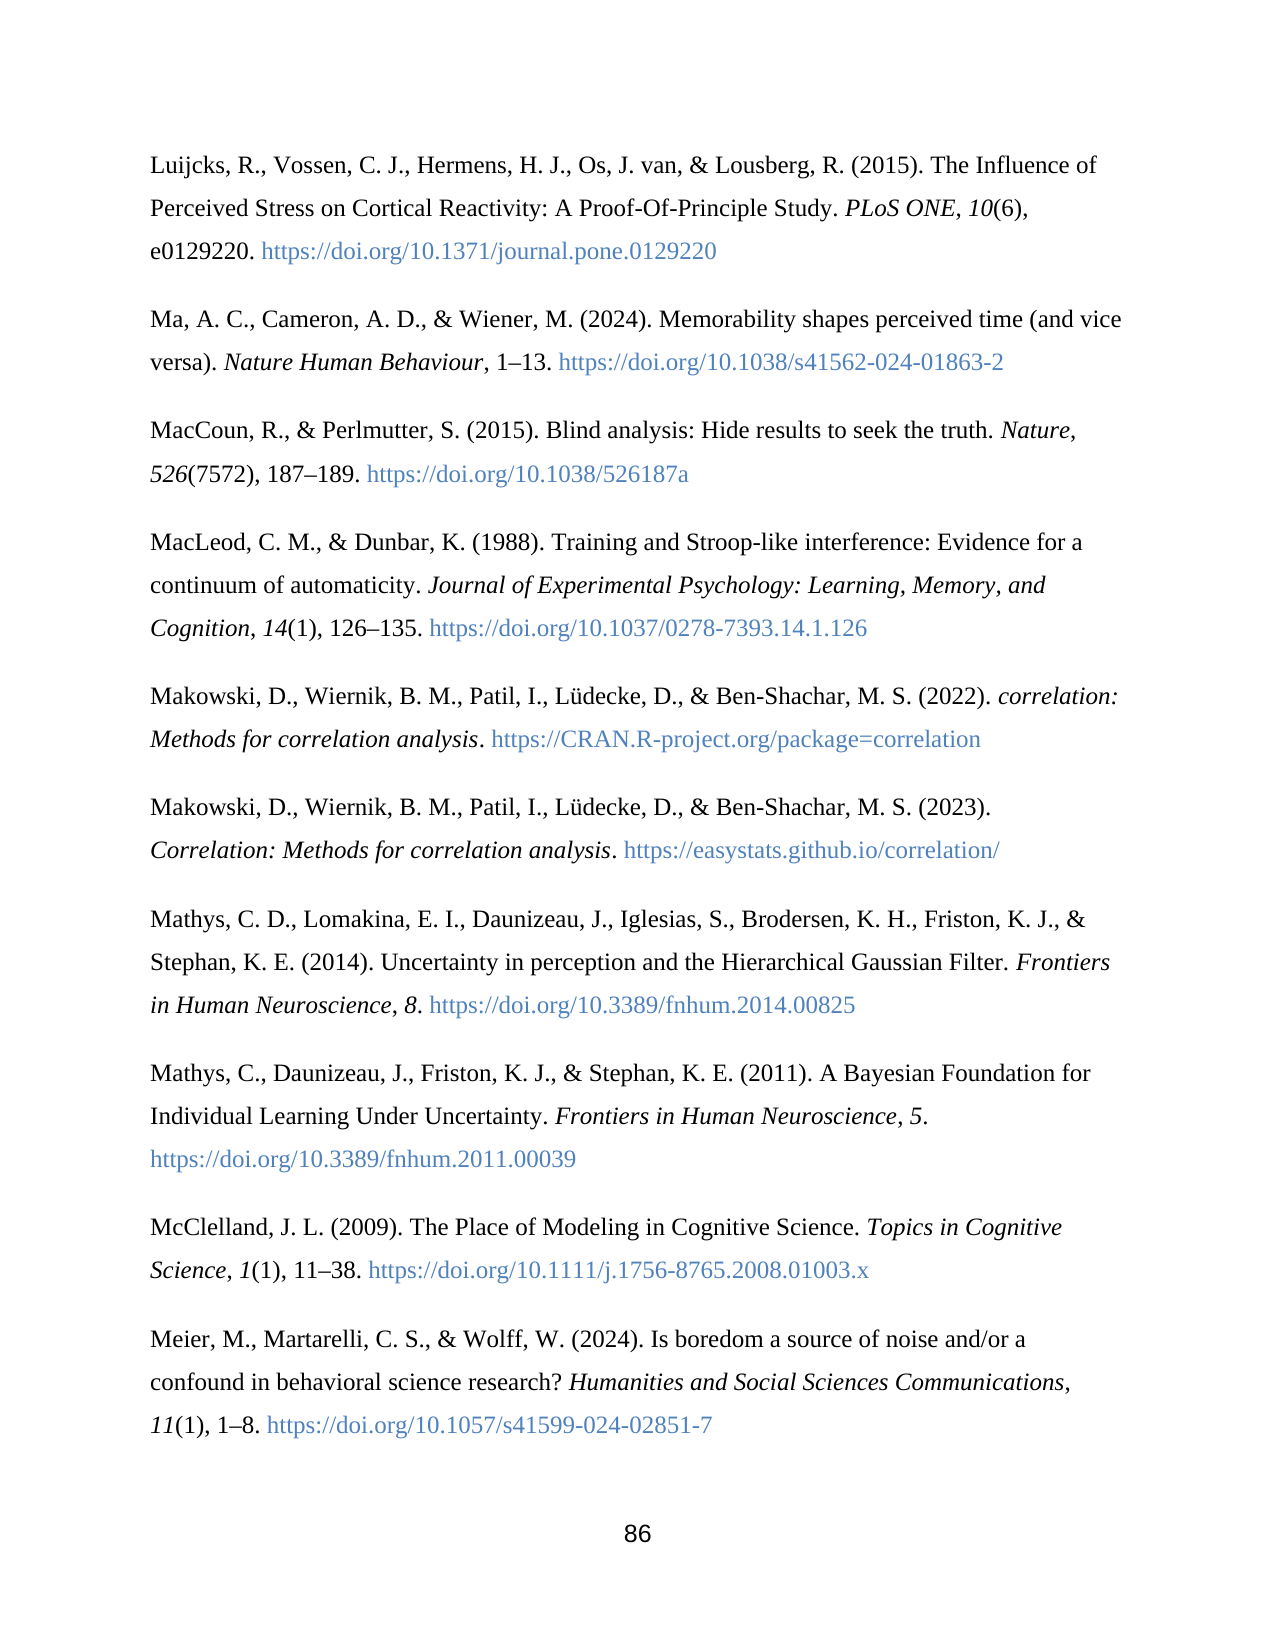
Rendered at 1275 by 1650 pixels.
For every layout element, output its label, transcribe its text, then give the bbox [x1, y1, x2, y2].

text Meier, M., Martarelli, C. S., & Wolff, W. (2024). Is boredom a source of noise and/or a confound in behavioral science research? Humanities and Social Sciences Communications, 11(1), 1–8. https://doi.org/10.1057/s41599-024-02851-7 [150, 1324, 1125, 1439]
text MacCoun, R., & Perlmutter, S. (2015). Blind analysis: Hide results to seek the truth. Nature, 526(7572), 187–189. https://doi.org/10.1038/526187a [150, 416, 1125, 487]
text Makowski, D., Wiernik, B. M., Patil, I., Lüdecke, D., & Ben-Shachar, M. S. (2023). Correlation: Methods for correlation analysis. https://easystats.github.io/correlation/ [150, 792, 1125, 864]
text Ma, A. C., Cameron, A. D., & Wiener, M. (2024). Memorability shapes perceived time (and vice versa). Nature Human Behaviour, 1–13. https://doi.org/10.1038/s41562-024-01863-2 [150, 304, 1125, 376]
text MacLeod, C. M., & Dunbar, K. (1988). Training and Stroop-like interference: Evidence for a continuum of automaticity. Journal of Experimental Psychology: Learning, Memory, and Cognition, 14(1), 126–135. https://doi.org/10.1037/0278-7393.14.1.126 [150, 527, 1125, 642]
text Mathys, C. D., Lomakina, E. I., Daunizeau, J., Iglesias, S., Brodersen, K. H., Friston, K. J., & Stephan, K. E. (2014). Uncertainty in perception and the Hierarchical Gaussian Filter. Frontiers in Human Neuroscience, 8. https://doi.org/10.3389/fnhum.2014.00825 [150, 904, 1125, 1019]
text Luijcks, R., Vossen, C. J., Hermens, H. J., Os, J. van, & Lousberg, R. (2015). The Influence of Perceived Stress on Cortical Reactivity: A Proof-Of-Principle Study. PLoS ONE, 10(6), e0129220. https://doi.org/10.1371/journal.pone.0129220 [150, 150, 1125, 265]
text Makowski, D., Wiernik, B. M., Patil, I., Lüdecke, D., & Ben-Shachar, M. S. (2022). correlation: Methods for correlation analysis. https://CRAN.R-project.org/package=correlation [150, 681, 1125, 753]
text McClelland, J. L. (2009). The Place of Modeling in Cognitive Science. Topics in Cognitive Science, 1(1), 11–38. https://doi.org/10.1111/j.1756-8765.2008.01003.x [150, 1212, 1125, 1284]
text Mathys, C., Daunizeau, J., Friston, K. J., & Stephan, K. E. (2011). A Bayesian Foundation for Individual Learning Under Uncertainty. Frontiers in Human Neuroscience, 5. https://doi.org/10.3389/fnhum.2011.00039 [150, 1058, 1125, 1173]
